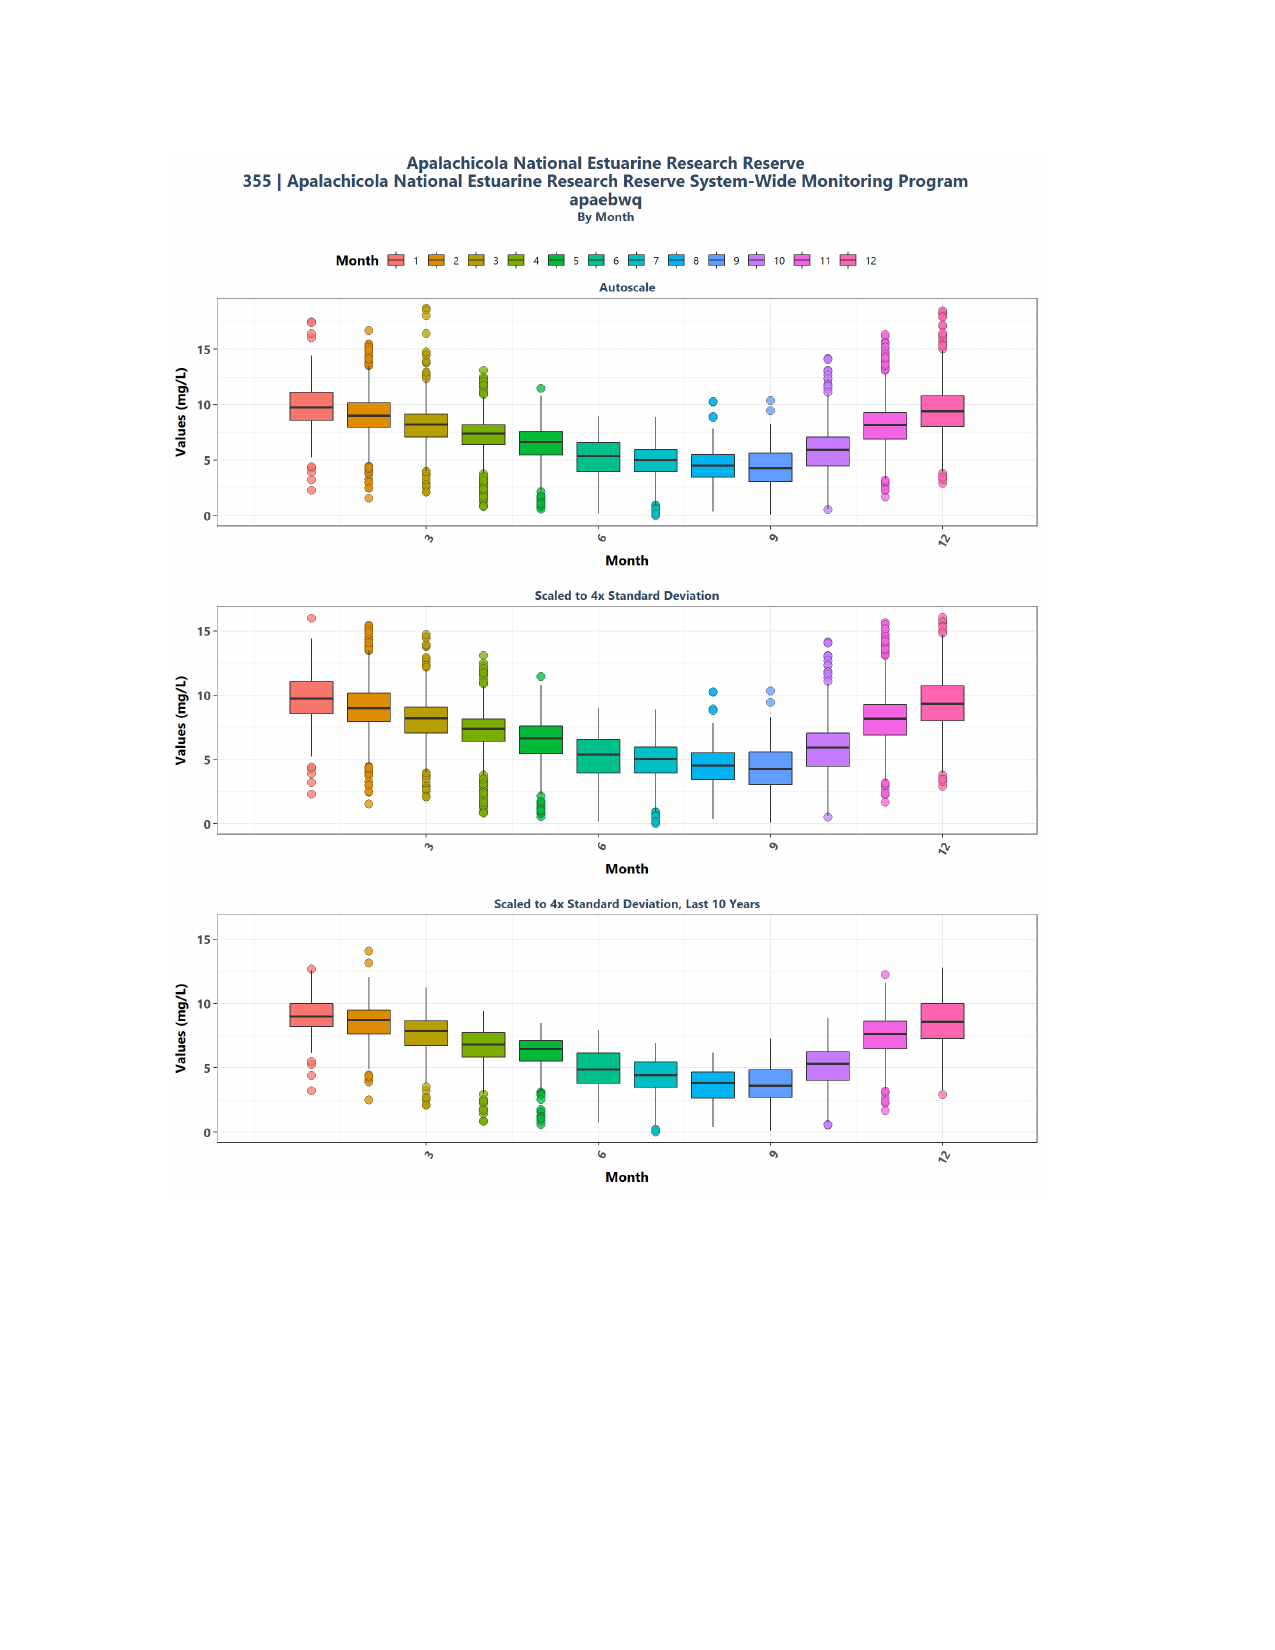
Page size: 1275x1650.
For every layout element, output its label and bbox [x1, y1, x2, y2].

picture [168, 150, 1044, 1200]
